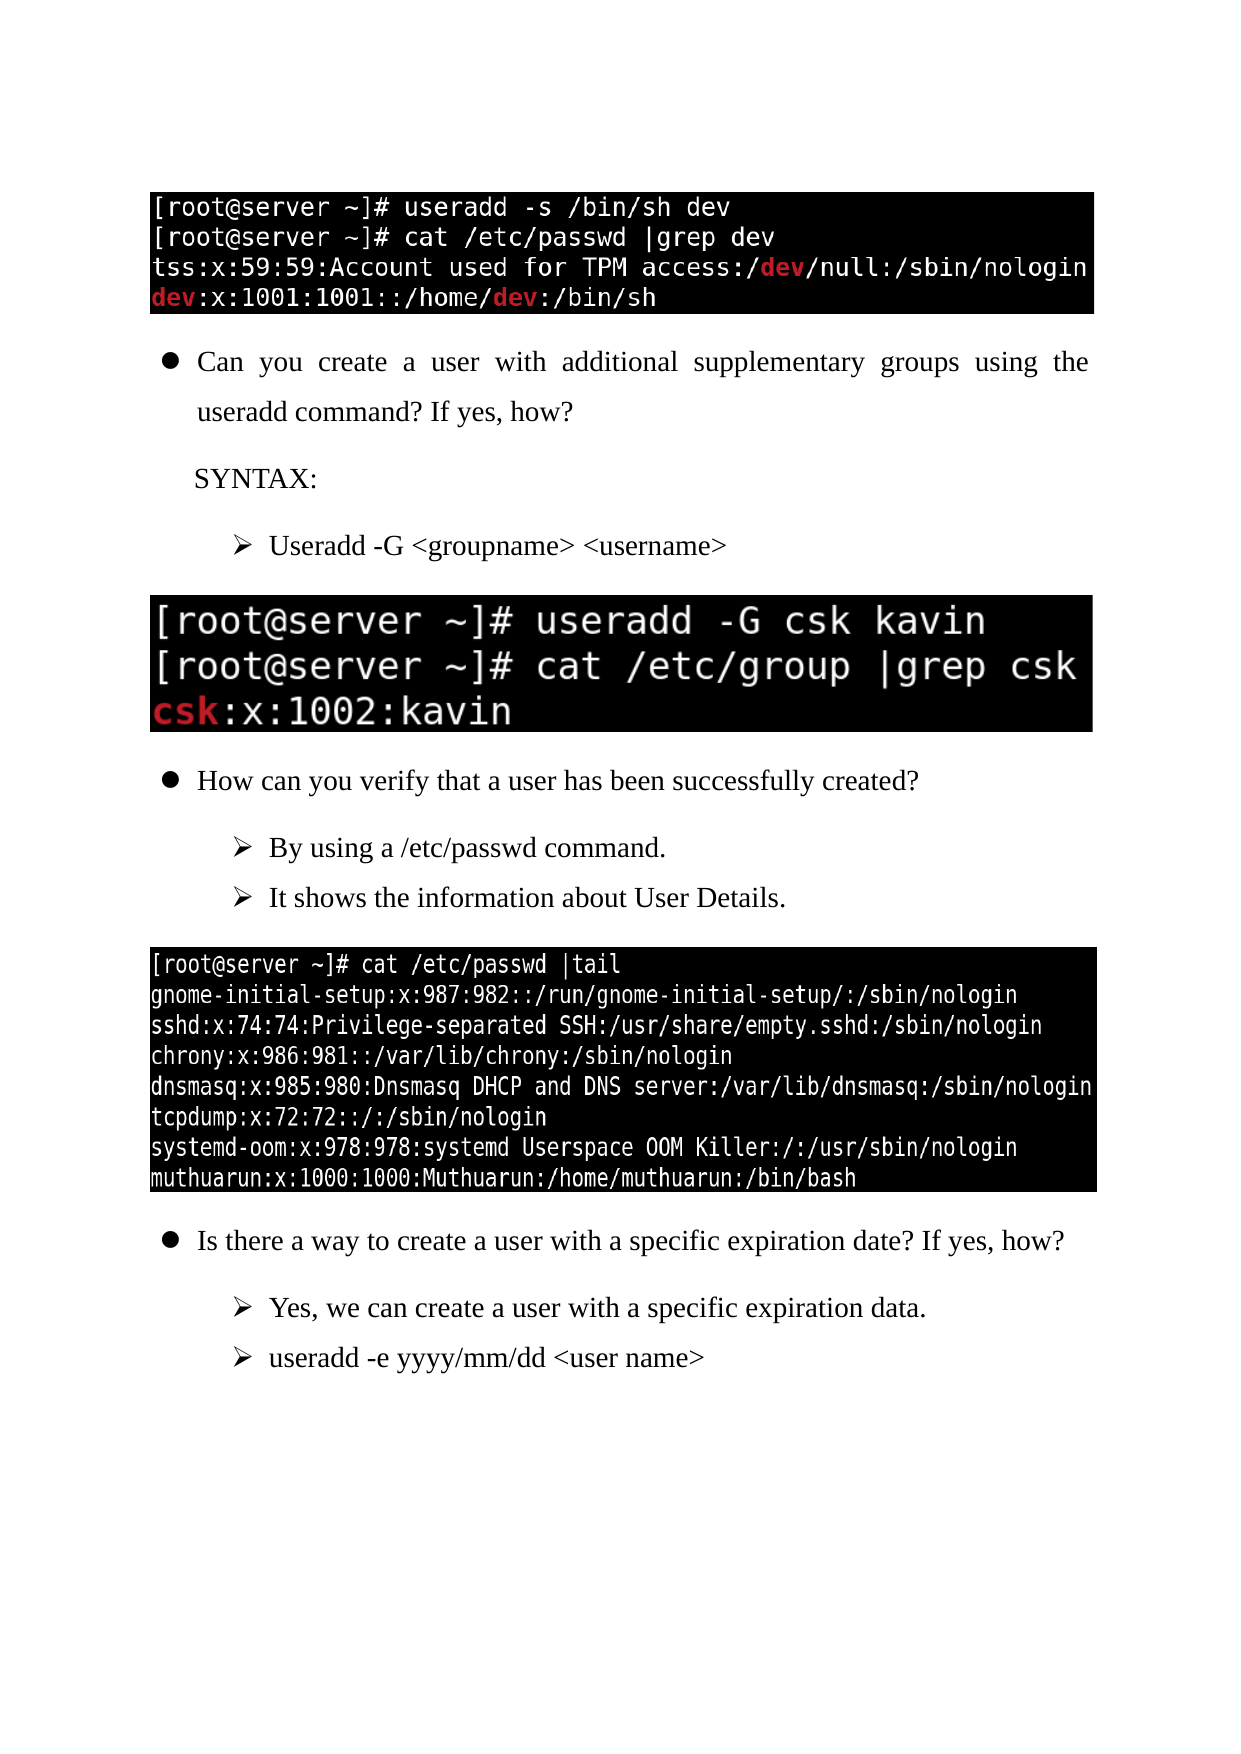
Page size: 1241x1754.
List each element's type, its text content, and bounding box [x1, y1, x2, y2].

text SYNTAX: [194, 461, 1090, 495]
list How can you verify that a user has been successfully created? [159, 763, 1090, 796]
picture [150, 595, 1093, 732]
list Useradd -G <groupname> <username> [231, 528, 1090, 562]
list It shows the information about User Details. [231, 880, 1090, 914]
list Can you create a user with additional supplementary groups using the useradd command? If yes, how? [159, 344, 1090, 428]
list By using a /etc/passwd command. [231, 830, 1090, 863]
list Yes, we can create a user with a specific expiration data. [231, 1290, 1090, 1323]
list useradd -e yyyy/mm/dd <user name> [231, 1340, 1090, 1374]
list Is there a way to create a user with a specific expiration date? If yes, how? [159, 1223, 1090, 1256]
picture [150, 192, 1095, 314]
picture [150, 947, 1097, 1192]
